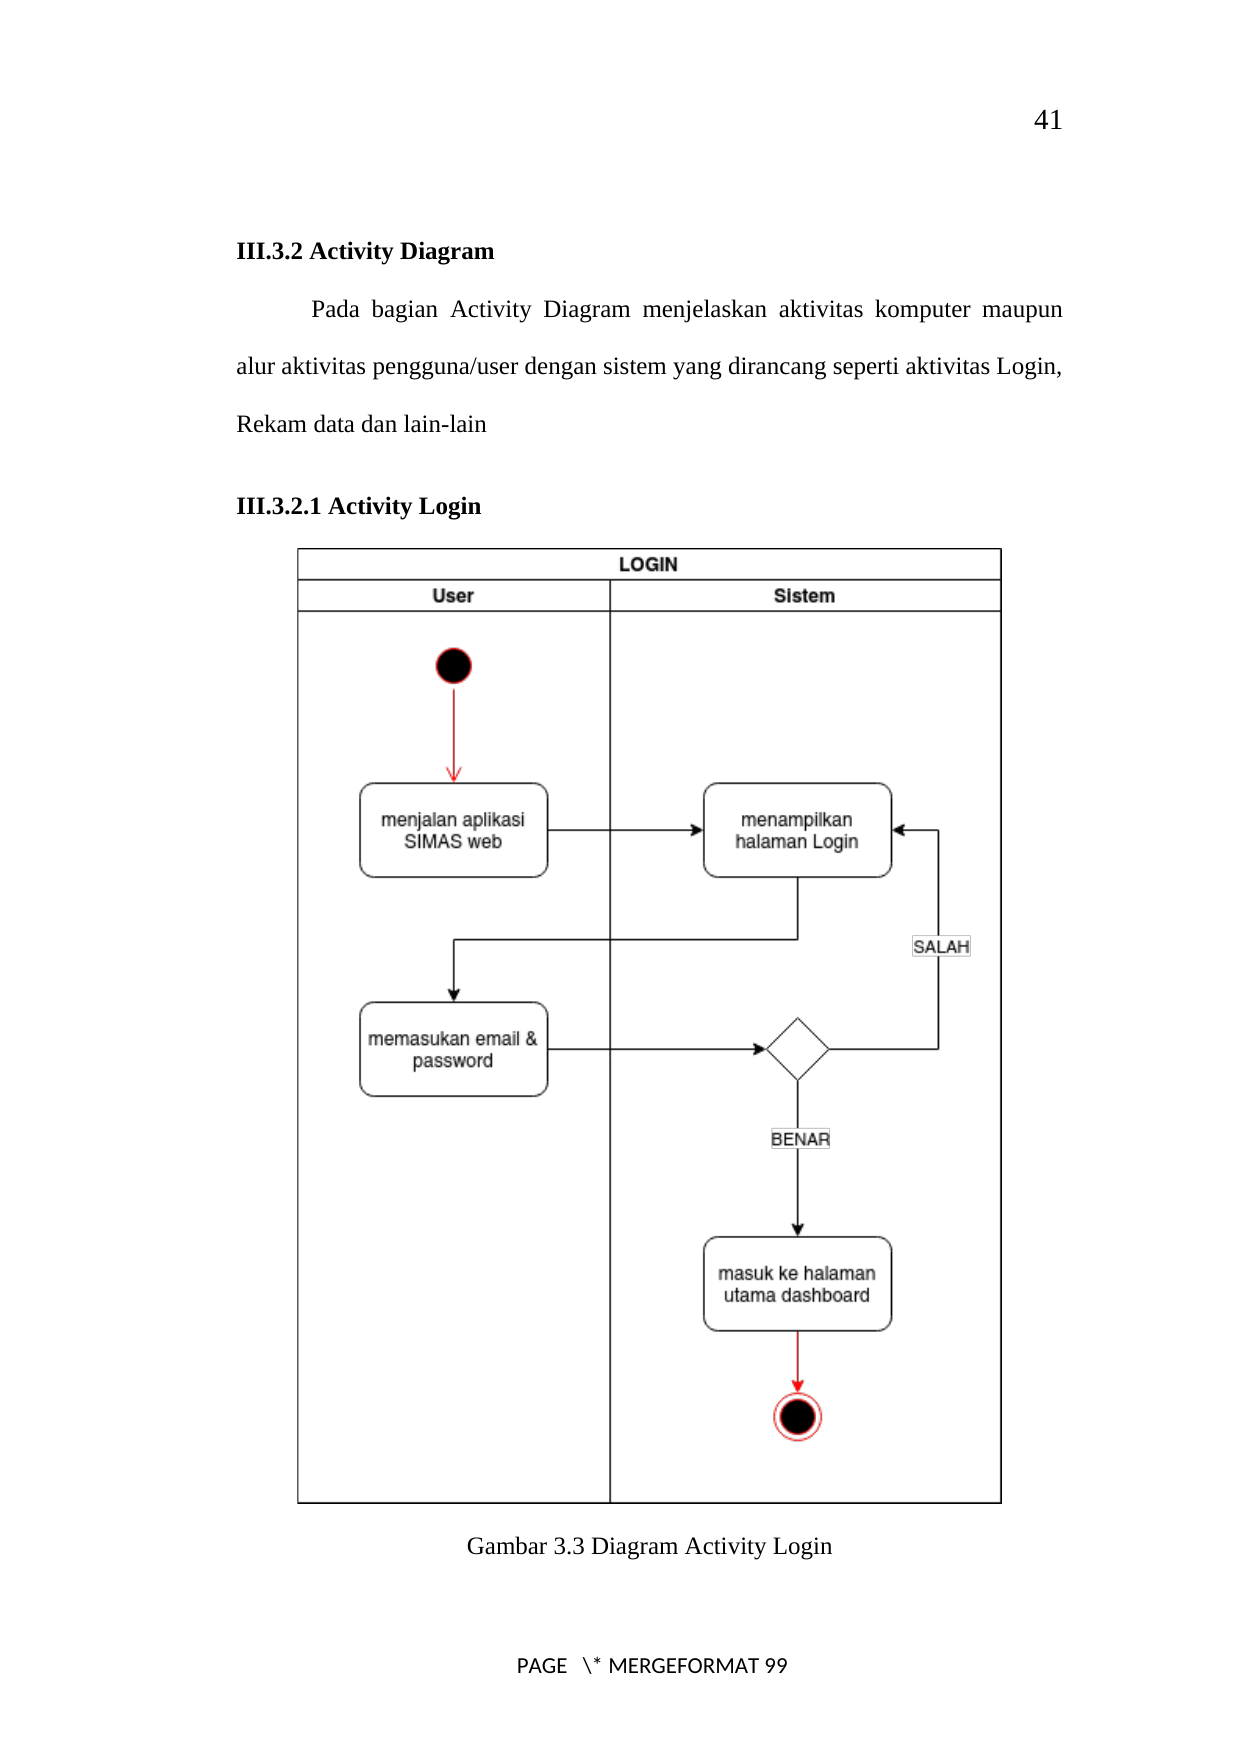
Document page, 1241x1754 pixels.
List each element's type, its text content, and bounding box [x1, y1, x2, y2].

subtitle Activity Login [236, 491, 1063, 520]
subtitle Activity Diagram [236, 236, 1063, 265]
text Pada bagian Activity Diagram menjelaskan aktivitas komputer maupun alur aktivitas pengguna/user dengan sistem yang dirancang seperti aktivitas Login, Rekam data dan lain-lain [236, 294, 1063, 437]
picture [297, 548, 1002, 1504]
text Gambar 3.3 Diagram Activity Login [236, 1531, 1063, 1560]
